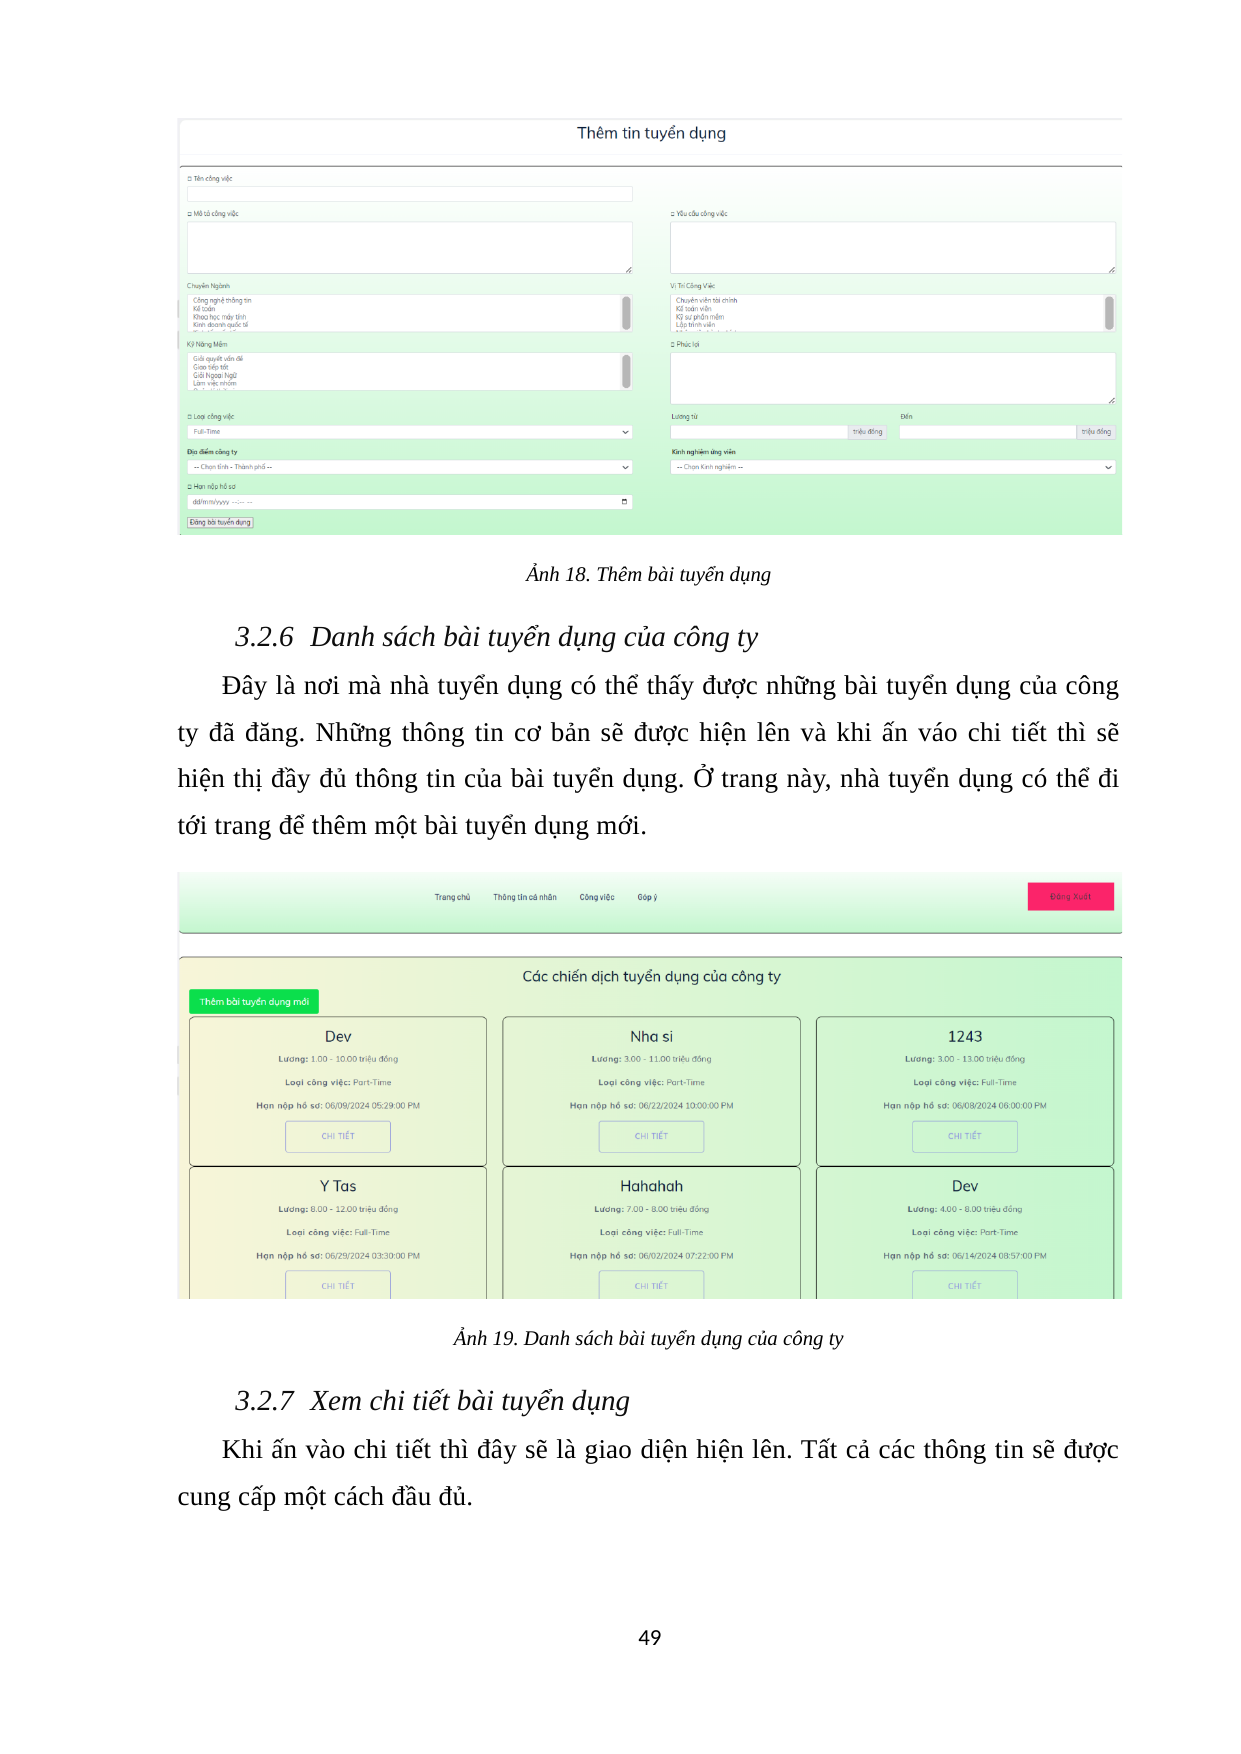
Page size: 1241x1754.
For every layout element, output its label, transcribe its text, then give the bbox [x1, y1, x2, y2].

picture [177, 872, 1123, 1299]
text Khi ấn vào chi tiết thì đây sẽ là giao diện hiện lên. Tất cả các thông tin sẽ được cung cấp một cách đầu đủ. [177, 1433, 1122, 1511]
subtitle Xem chi tiết bài tuyển dụng [235, 1383, 1122, 1416]
subtitle Danh sách bài tuyển dụng của công ty [235, 619, 1122, 652]
text Ảnh 19. Danh sách bài tuyển dụng của công ty [177, 1326, 1122, 1350]
text Ảnh 18. Thêm bài tuyển dụng [177, 562, 1122, 586]
picture [177, 118, 1123, 535]
text Đây là nơi mà nhà tuyển dụng có thể thấy được những bài tuyển dụng của công ty đã đăng. Những thông tin cơ bản sẽ được hiện lên và khi ấn váo chi tiết thì sẽ hiện thị đầy đủ thông tin của bài tuyển dụng. Ở trang này, nhà tuyển dụng có thể đi tới trang để thêm một bài tuyển dụng mới. [177, 669, 1122, 840]
